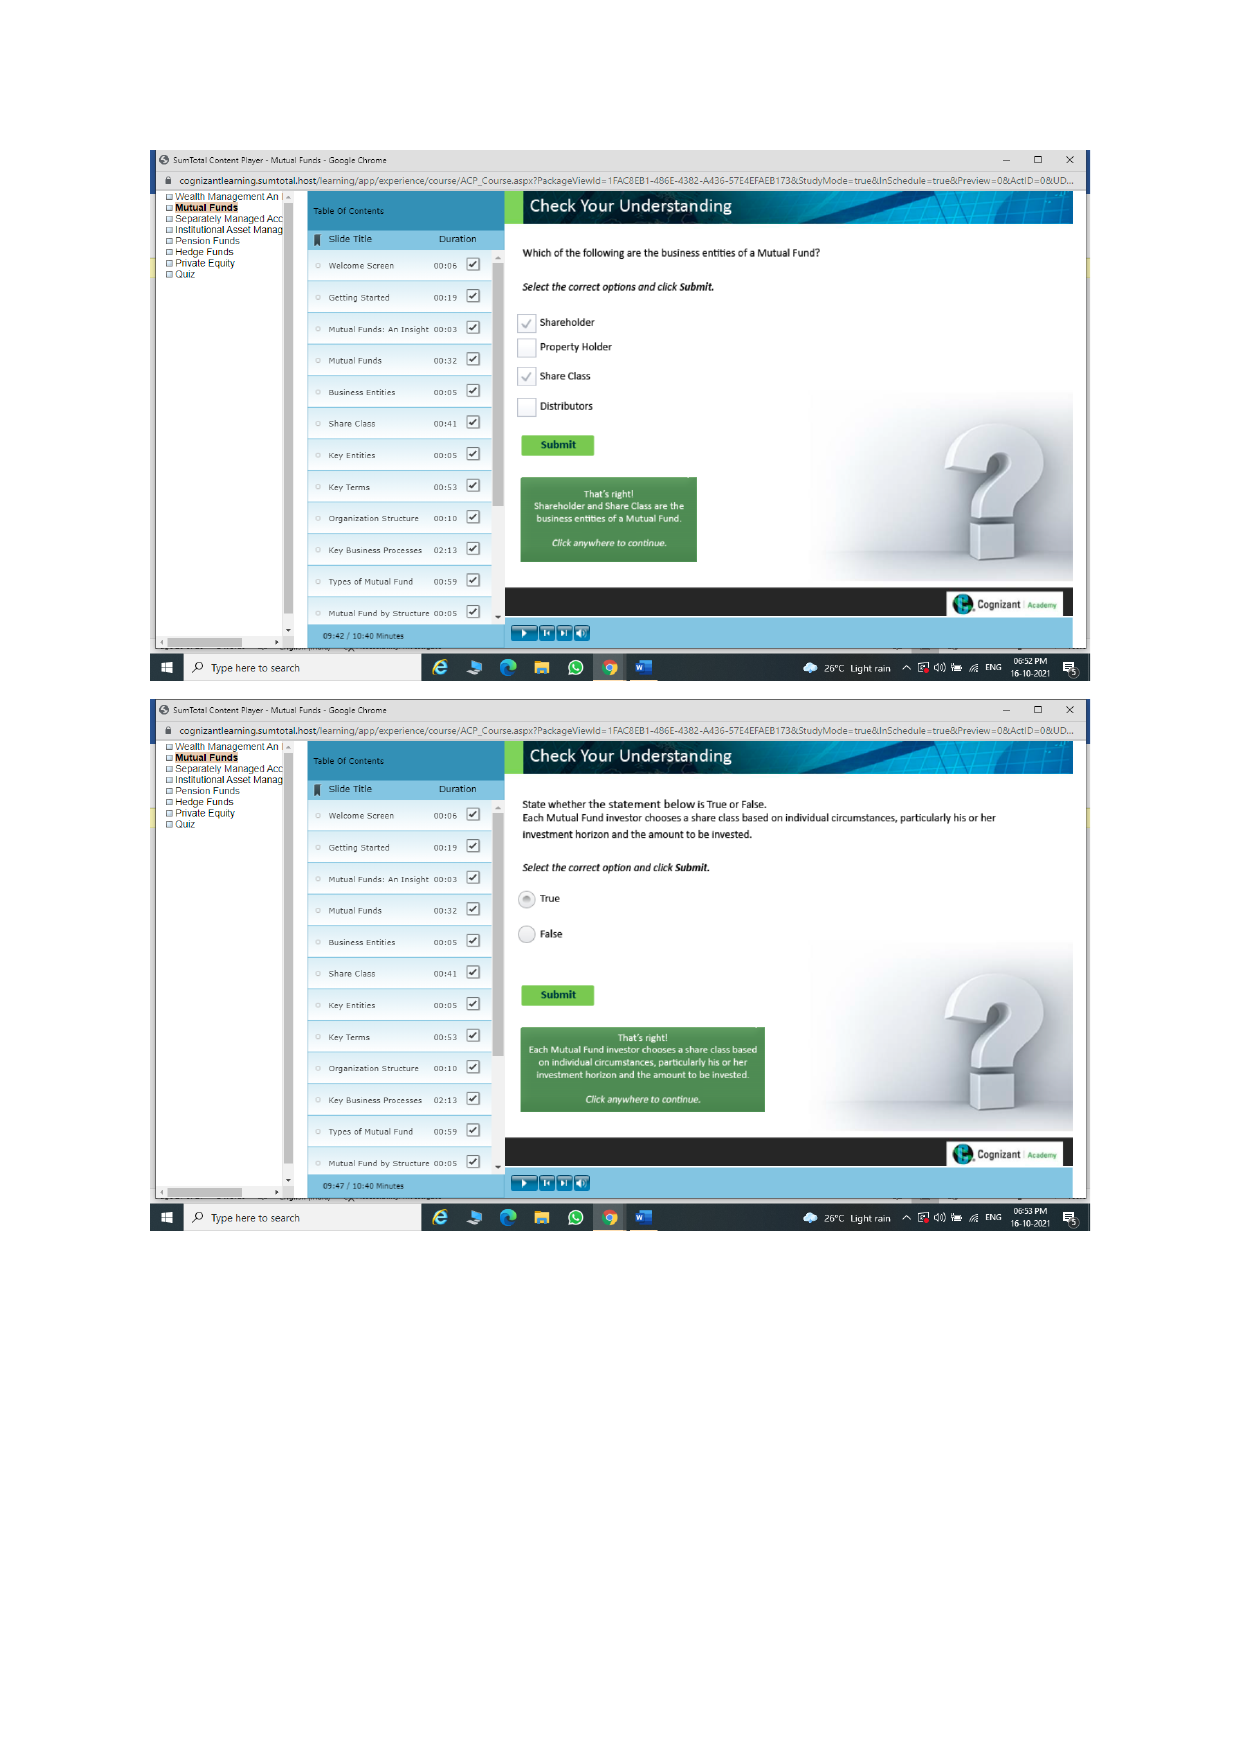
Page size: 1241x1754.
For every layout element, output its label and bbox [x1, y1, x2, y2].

picture [150, 150, 1091, 681]
picture [150, 699, 1091, 1231]
